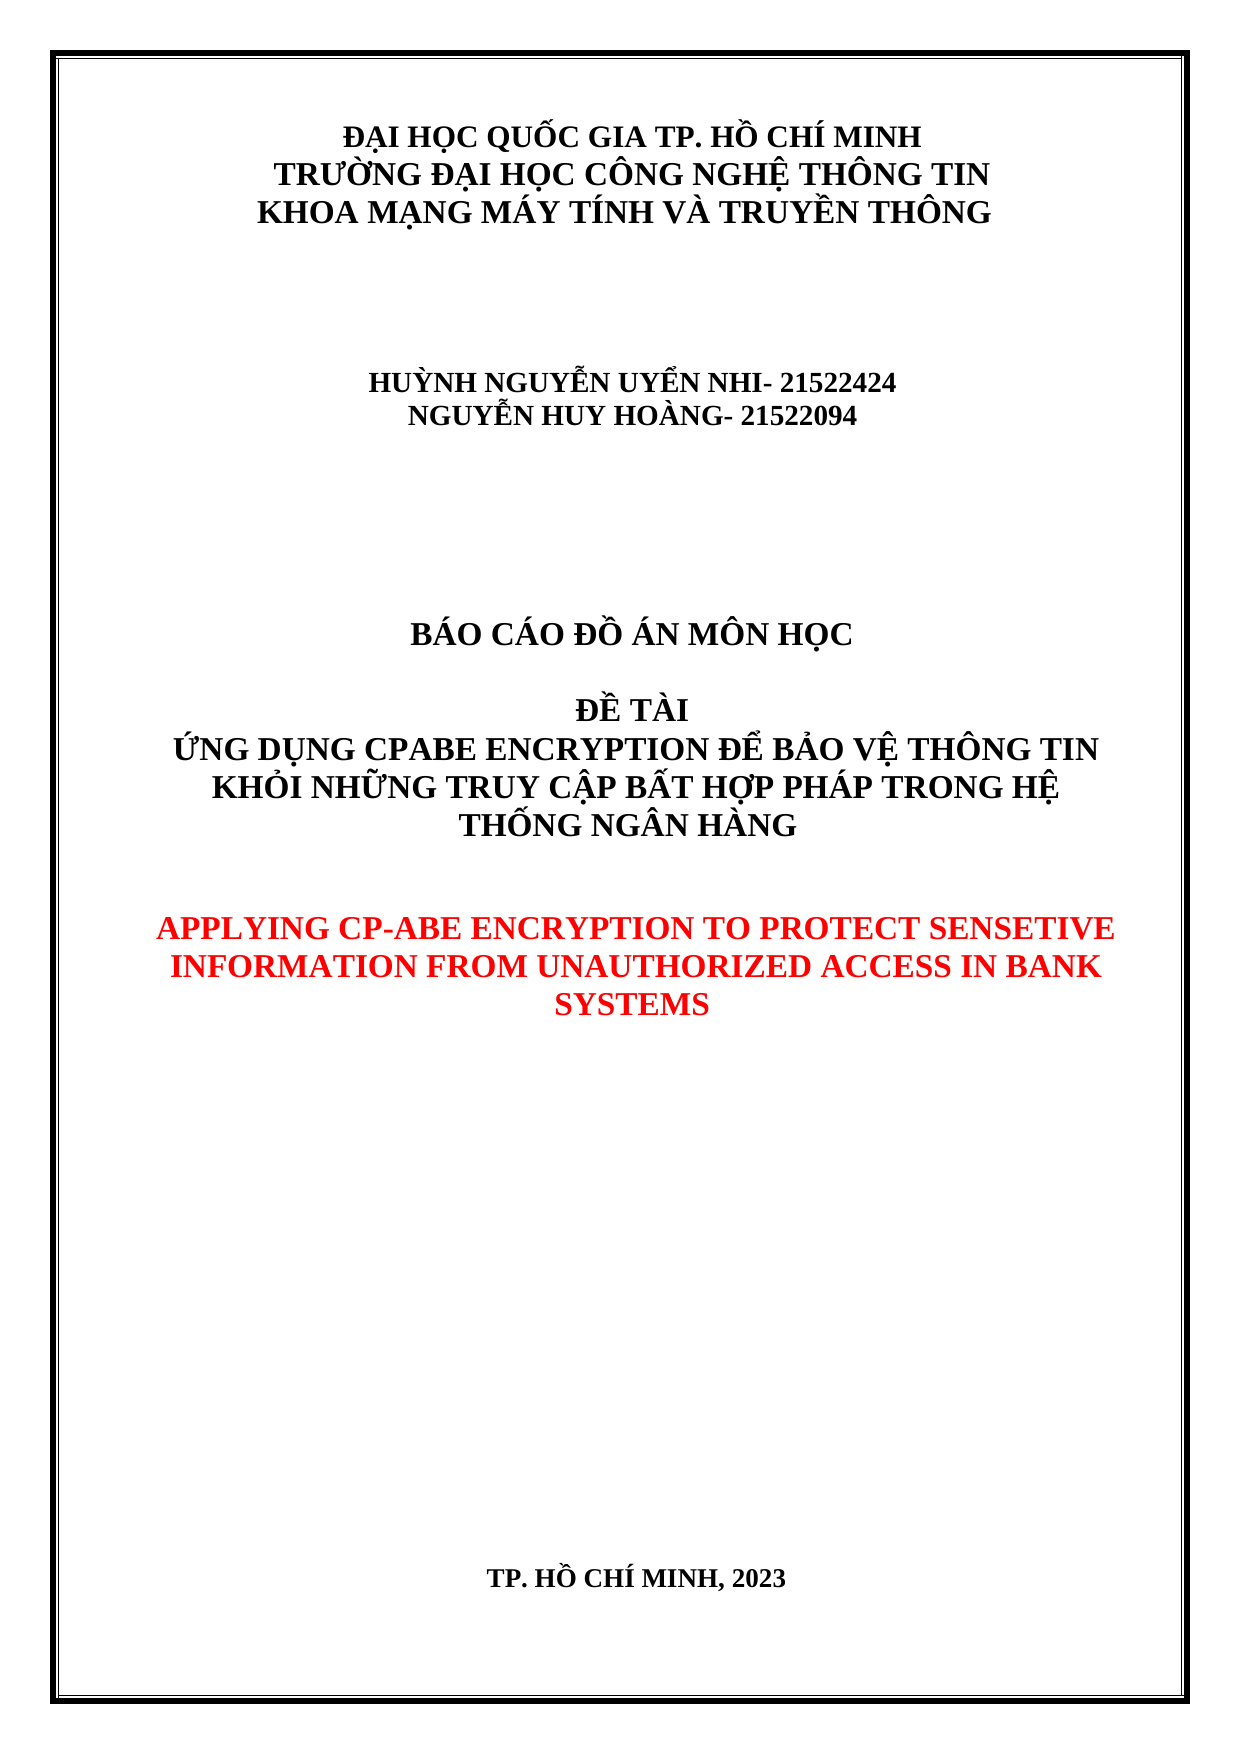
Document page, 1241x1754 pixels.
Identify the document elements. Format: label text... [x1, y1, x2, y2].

text ỨNG DỤNG CPABE ENCRYPTION ĐỂ BẢO VỆ THÔNG TIN KHỎI NHỮNG TRUY CẬP BẤT HỢP PHÁP TRONG HỆ THỐNG NGÂN HÀNG [150, 729, 1122, 844]
text HUỲNH NGUYỄN UYỂN NHI- 21522424 [150, 365, 1122, 398]
text ĐỀ TÀI [150, 691, 1122, 729]
text NGUYỄN HUY HOÀNG- 21522094 [150, 398, 1122, 432]
text KHOA MẠNG MÁY TÍNH VÀ TRUYỀN THÔNG [150, 192, 1122, 231]
text TP. HỒ CHÍ MINH, 2023 [150, 1562, 1122, 1593]
text APPLYING CP-ABE ENCRYPTION TO PROTECT SENSETIVE INFORMATION FROM UNAUTHORIZED ACCESS IN BANK SYSTEMS [150, 908, 1122, 1023]
text TRƯỜNG ĐẠI HỌC CÔNG NGHỆ THÔNG TIN [150, 154, 1122, 192]
text ĐẠI HỌC QUỐC GIA TP. HỒ CHÍ MINH [150, 118, 1122, 154]
text BÁO CÁO ĐỒ ÁN MÔN HỌC [150, 614, 1122, 652]
